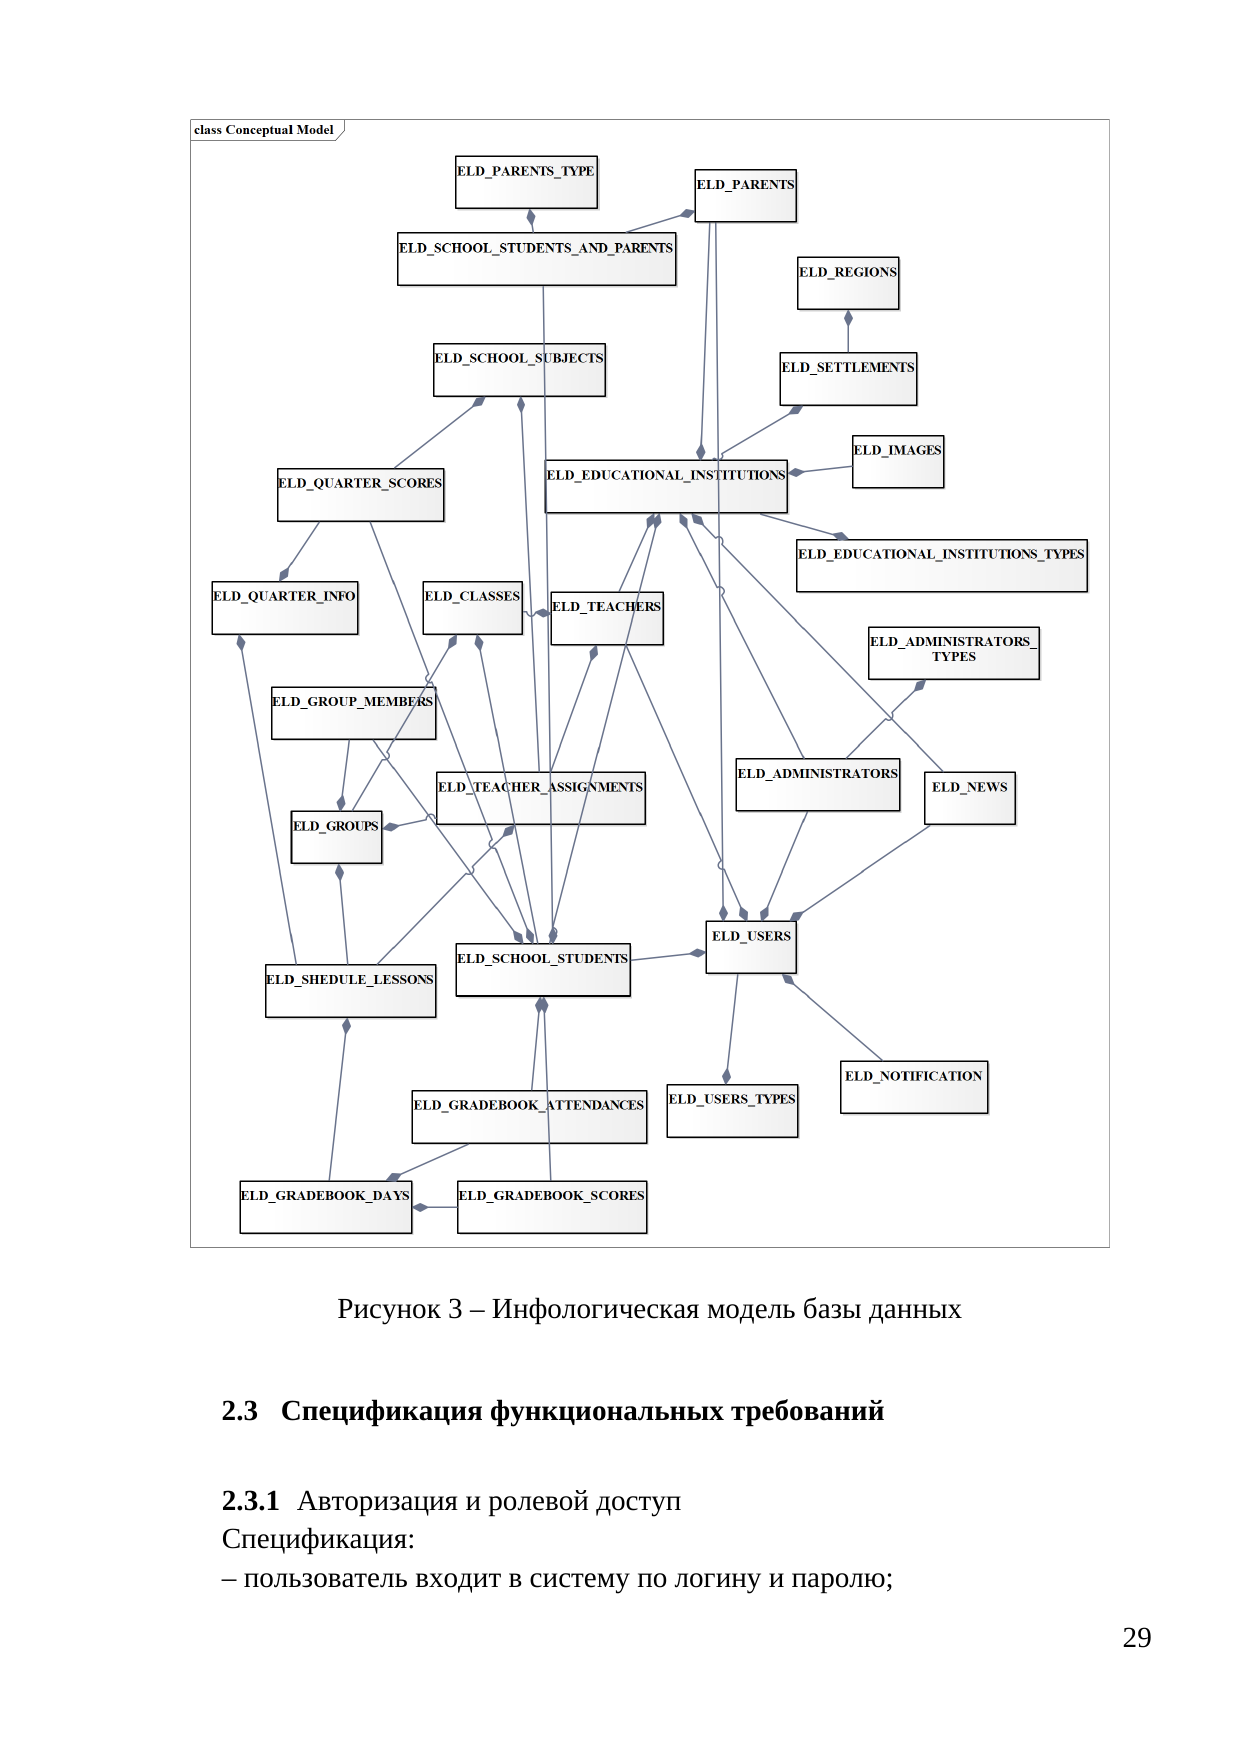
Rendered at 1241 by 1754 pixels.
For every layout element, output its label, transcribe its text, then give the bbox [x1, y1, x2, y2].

text пользователь входит в систему по логину и паролю; [148, 1560, 1152, 1594]
text Рисунок 3 – Инфологическая модель базы данных [148, 1291, 1152, 1325]
list Авторизация и ролевой доступ [222, 1483, 1152, 1517]
picture [189, 118, 1110, 1248]
text Спецификация: [148, 1522, 1152, 1555]
subtitle Спецификация функциональных требований [221, 1393, 1152, 1427]
